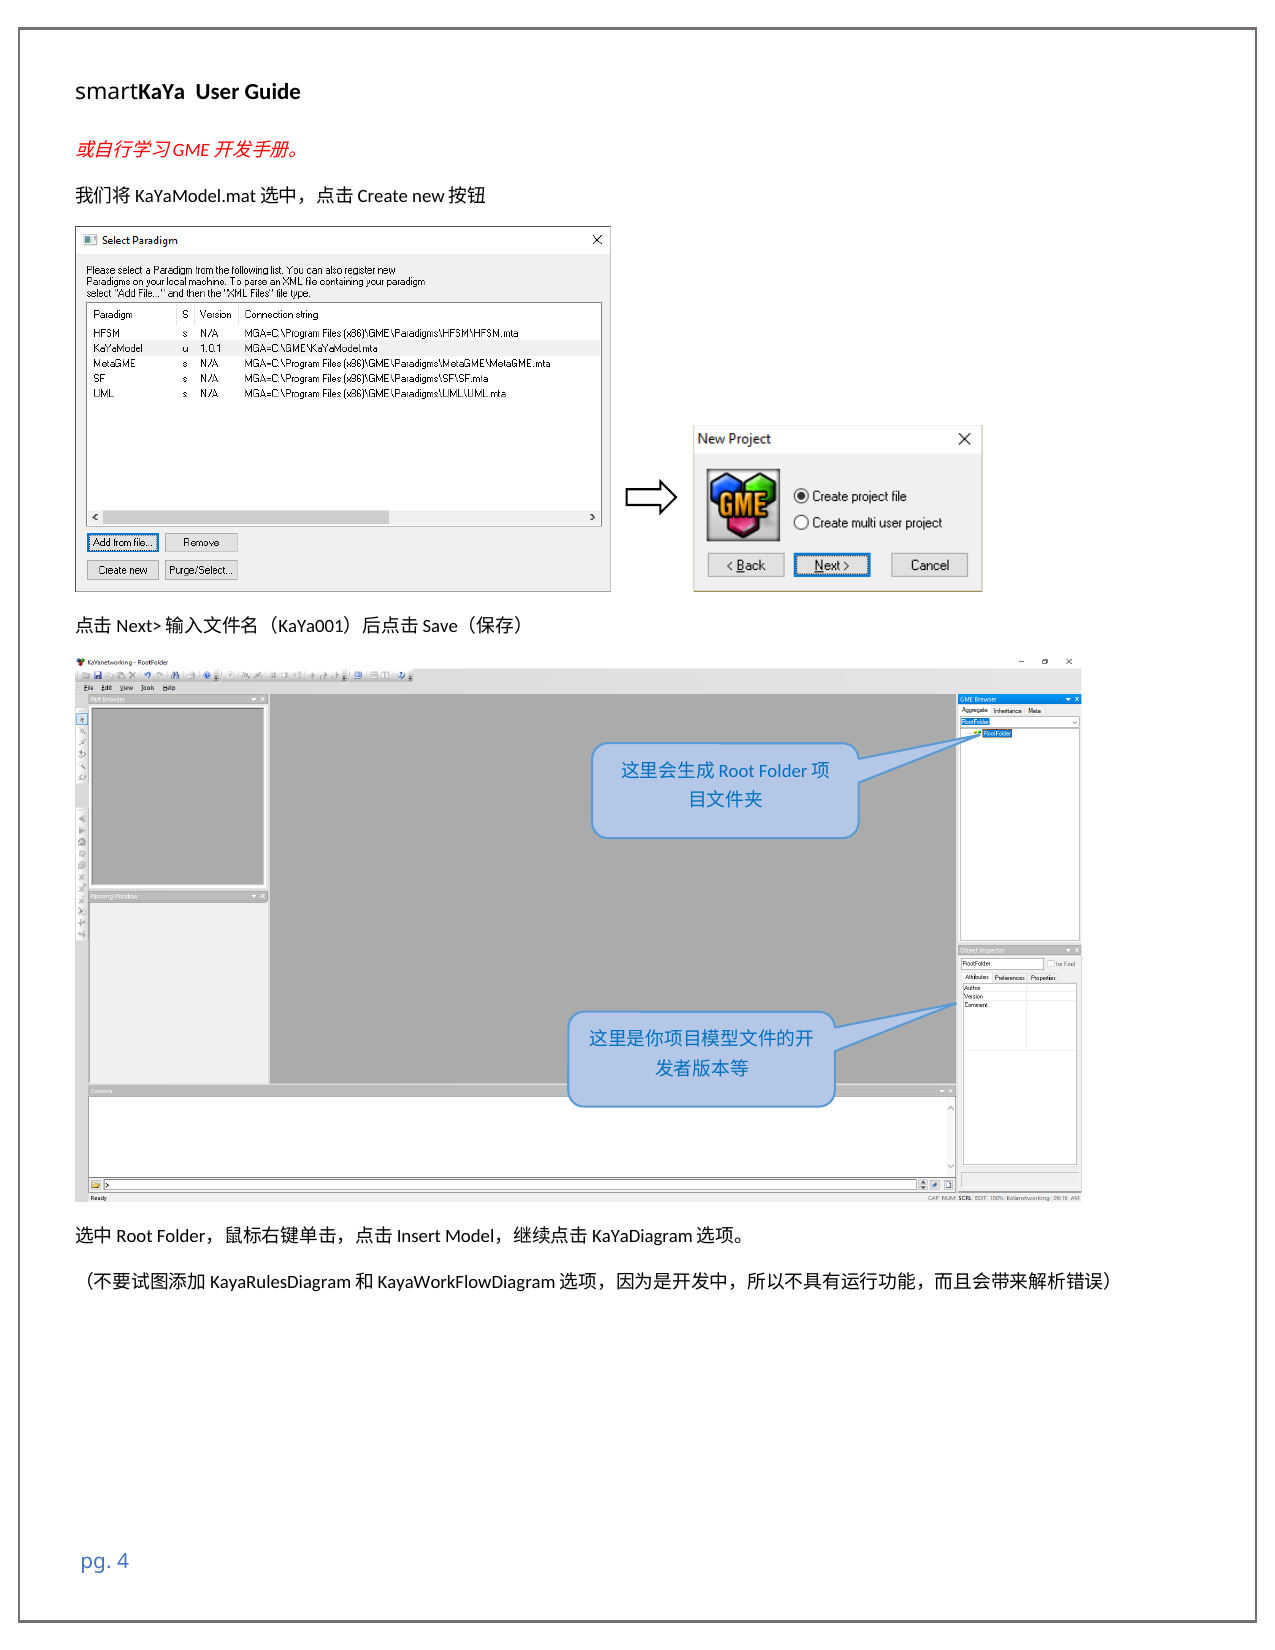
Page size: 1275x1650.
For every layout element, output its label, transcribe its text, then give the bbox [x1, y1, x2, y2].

picture [75, 226, 611, 592]
text （不要试图添加KayaRulesDiagram和KayaWorkFlowDiagram选项，因为是开发中，所以不具有运行功能，而且会带来解析错误） [75, 1267, 1200, 1294]
picture [75, 656, 1082, 1202]
text 或自行学习GME开发手册。 [75, 134, 1200, 161]
text 点击Next> 输入文件名（KaYa001）后点击Save（保存） [75, 611, 1200, 638]
picture [693, 425, 983, 592]
text 选中Root Folder，鼠标右键单击，点击Insert Model，继续点击KaYaDiagram选项。 [75, 1221, 1200, 1248]
text 我们将KaYaModel.mat选中，点击Create new按钮 [75, 180, 1200, 207]
